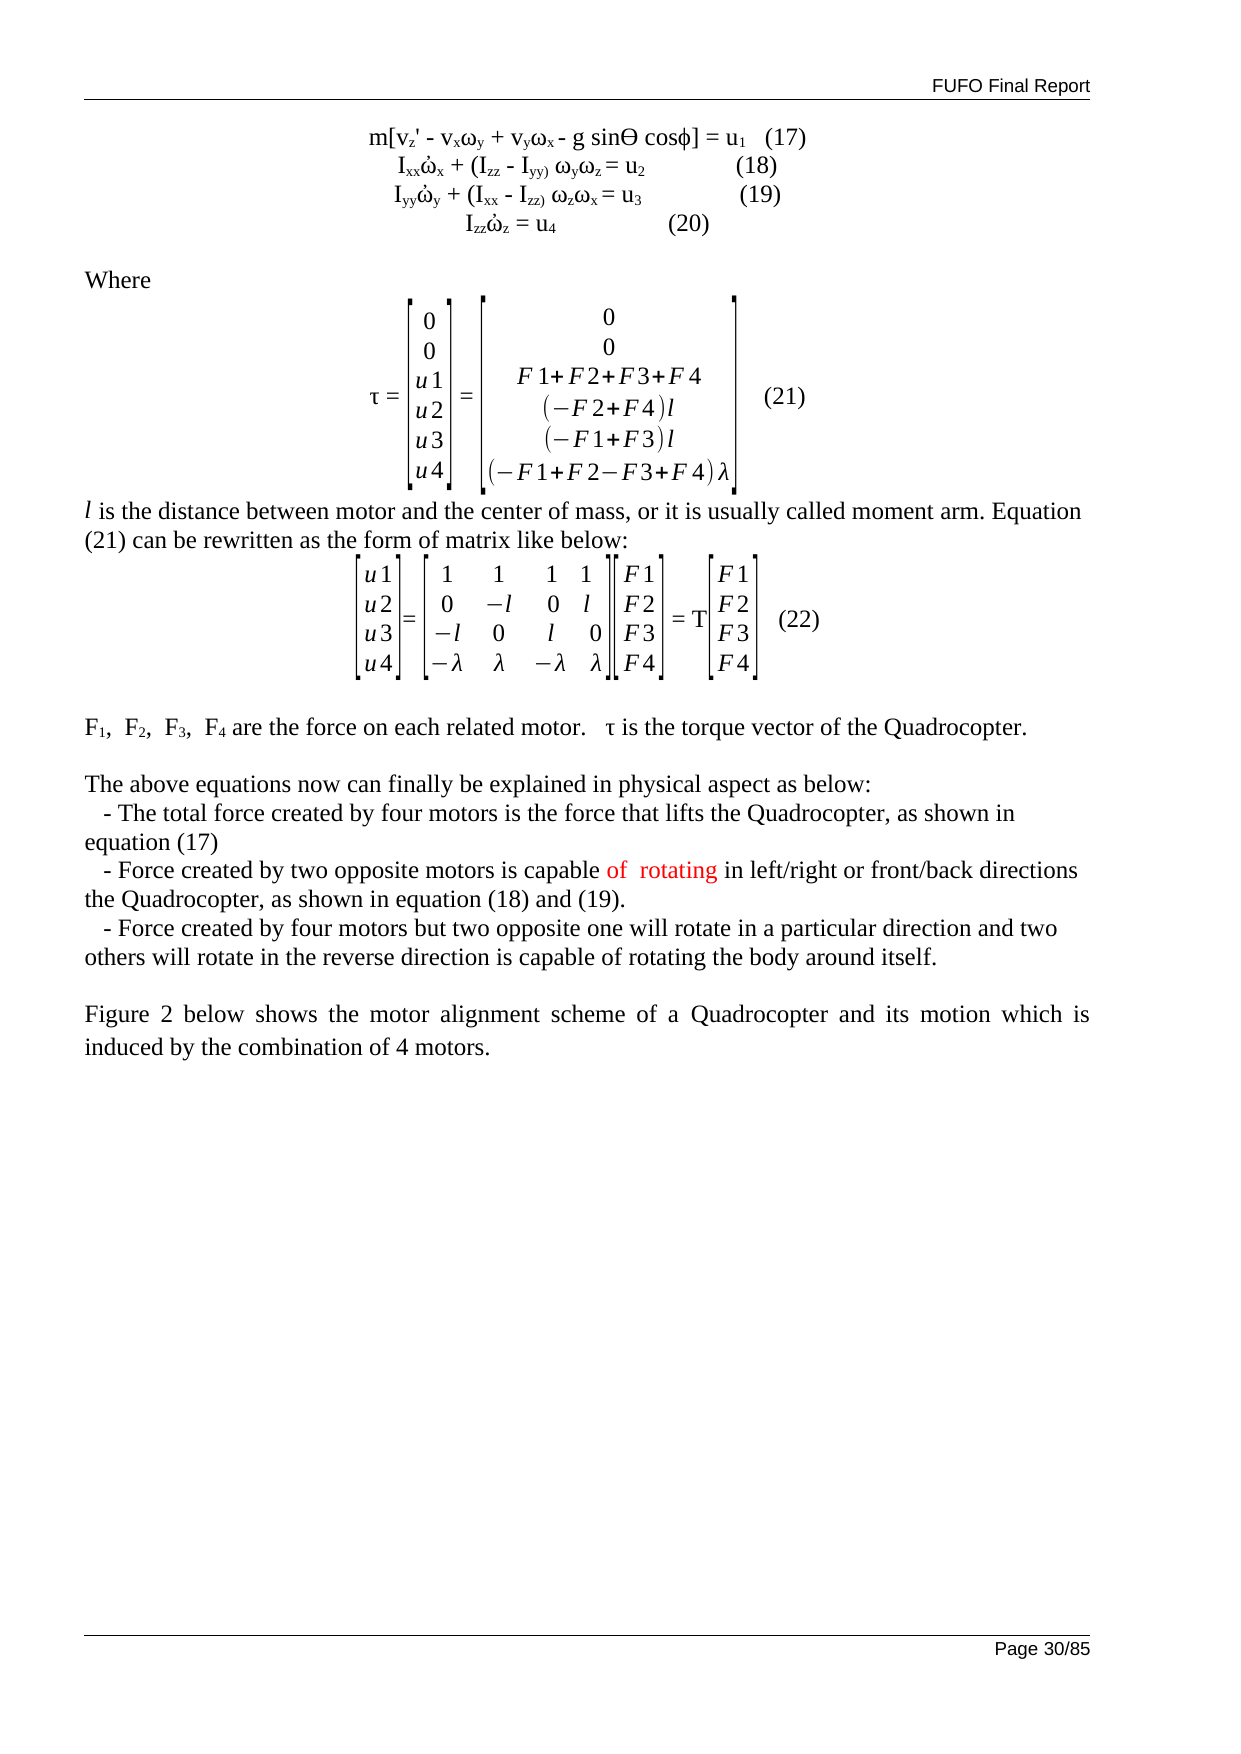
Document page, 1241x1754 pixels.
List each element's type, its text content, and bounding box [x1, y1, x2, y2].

text Where [84, 266, 1090, 294]
text Figure 2 below shows the motor alignment scheme of a Quadrocopter and its motion which is induced by the combination of 4 motors. [84, 999, 1090, 1061]
text The above equations now can finally be explained in physical aspect as below: [84, 769, 1090, 798]
text Iyyὠy + (Ixx - Izz) ωzωx = u3 (19) [84, 179, 1090, 208]
text m[vz' - vxωy + vyωx - g sinϴ cosϕ] = u1 (17) [84, 122, 1090, 151]
text - Force created by four motors but two opposite one will rotate in a particular direction and two others will rotate in the reverse direction is capable of rotating the body around itself. [84, 913, 1090, 971]
text - Force created by two opposite motors is capable of rotating in left/right or front/back directions the Quadrocopter, as shown in equation (18) and (19). [84, 856, 1090, 913]
text = = T (22) [84, 554, 1090, 683]
text Ixxὠx + (Izz - Iyy) ωyωz = u2 (18) [84, 151, 1090, 179]
text is the distance between motor and the center of mass, or it is usually called moment arm. Equation (21) can be rewritten as the form of matrix like below: [84, 496, 1090, 554]
text Izzὠz = u4 (20) [84, 208, 1090, 237]
text - The total force created by four motors is the force that lifts the Quadrocopter, as shown in equation (17) [84, 798, 1090, 856]
text F1, F2, F3, F4 are the force on each related motor. τ is the torque vector of the Quadrocopter. [84, 712, 1090, 741]
text τ = = (21) [84, 294, 1090, 496]
